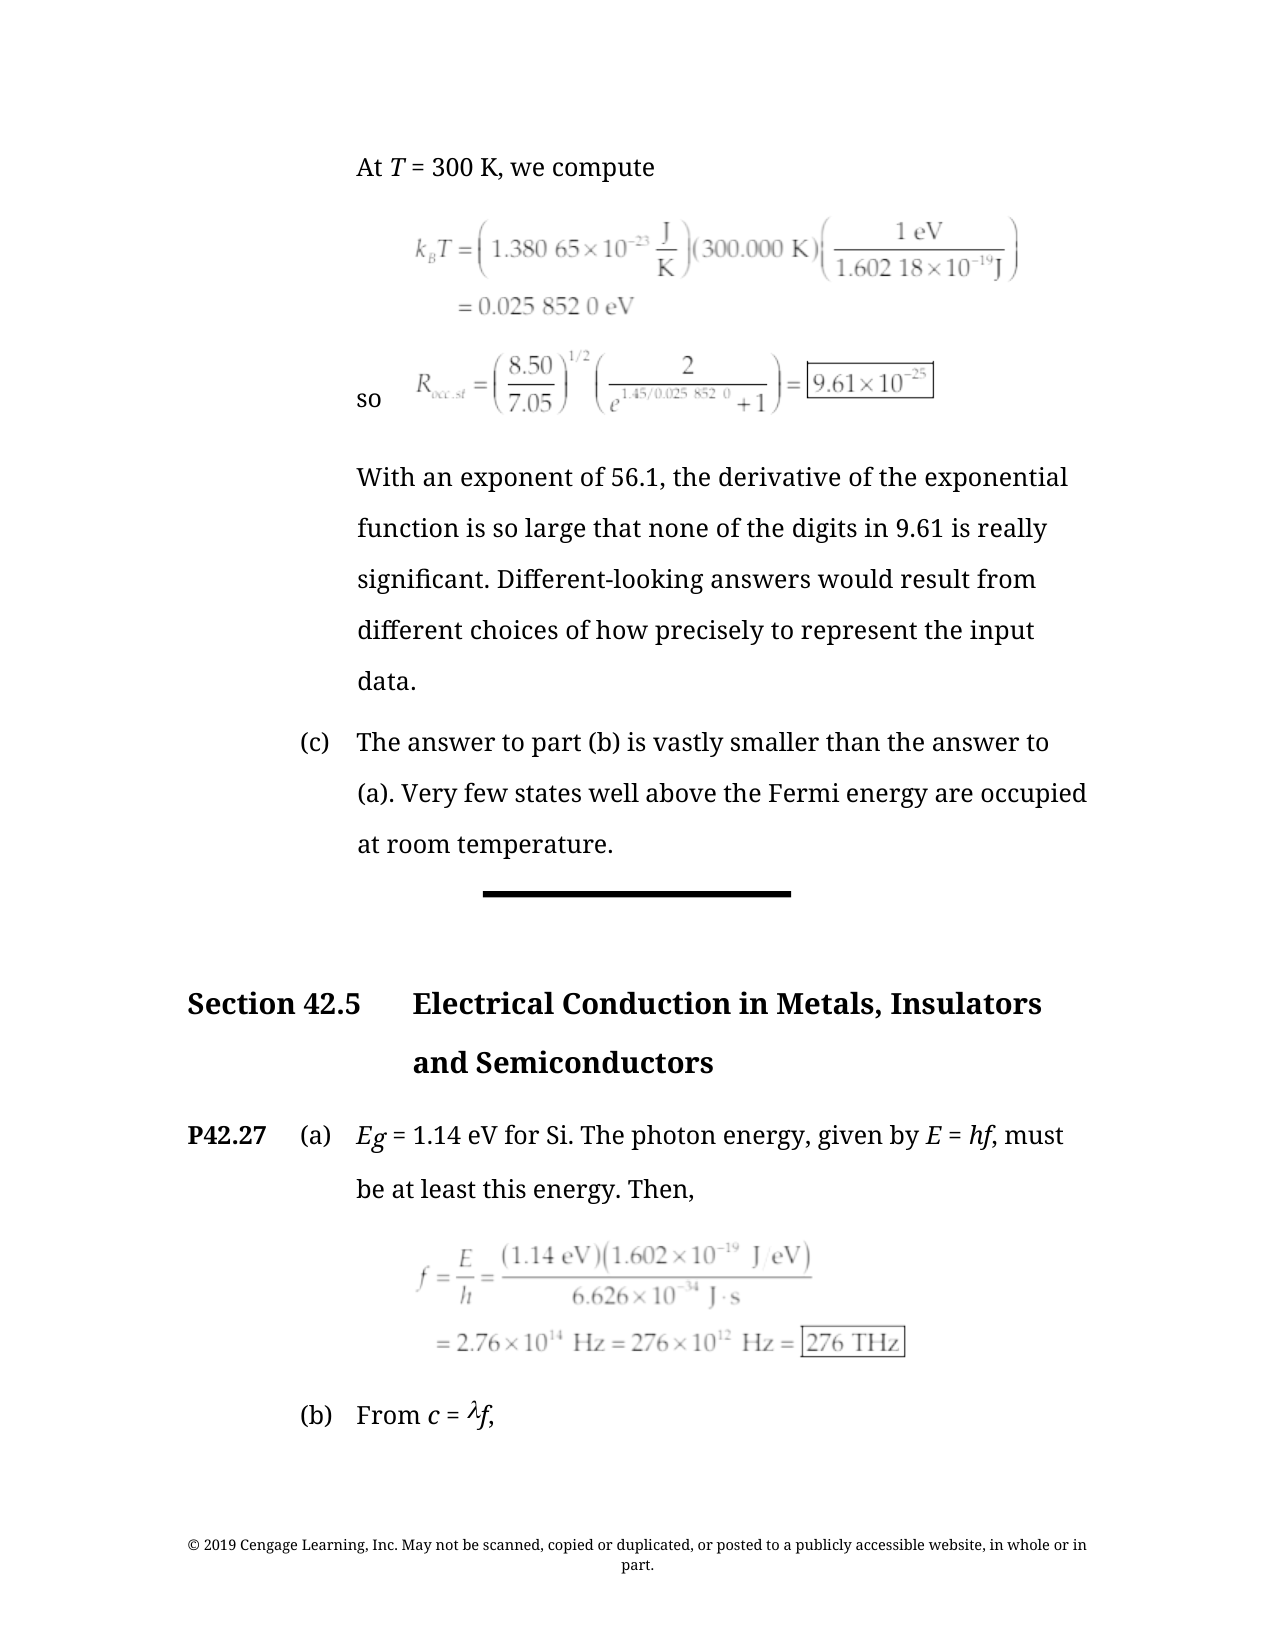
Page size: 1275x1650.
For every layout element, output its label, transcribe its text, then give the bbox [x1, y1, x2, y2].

text so [187, 344, 1087, 443]
text (c) The answer to part (b) is vastly smaller than the answer to (a). Very few states well above the Fermi energy are occupied at room temperature. [187, 725, 1087, 861]
text At T = 300 K, we compute [187, 150, 1087, 184]
text (b) From c = f, [187, 1398, 1087, 1432]
text With an exponent of 56.1, the derivative of the exponential function is so large that none of the digits in 9.61 is really significant. Different-looking answers would result from different choices of how precisely to represent the input data. [187, 459, 1087, 698]
text P42.27 (a) Eg = 1.14 eV for Si. The photon energy, given by E = hf, must be at least this energy. Then, [187, 1115, 1087, 1206]
text Section 42.5 Electrical Conduction in Metals, Insulators and Semiconductors [187, 983, 1087, 1082]
